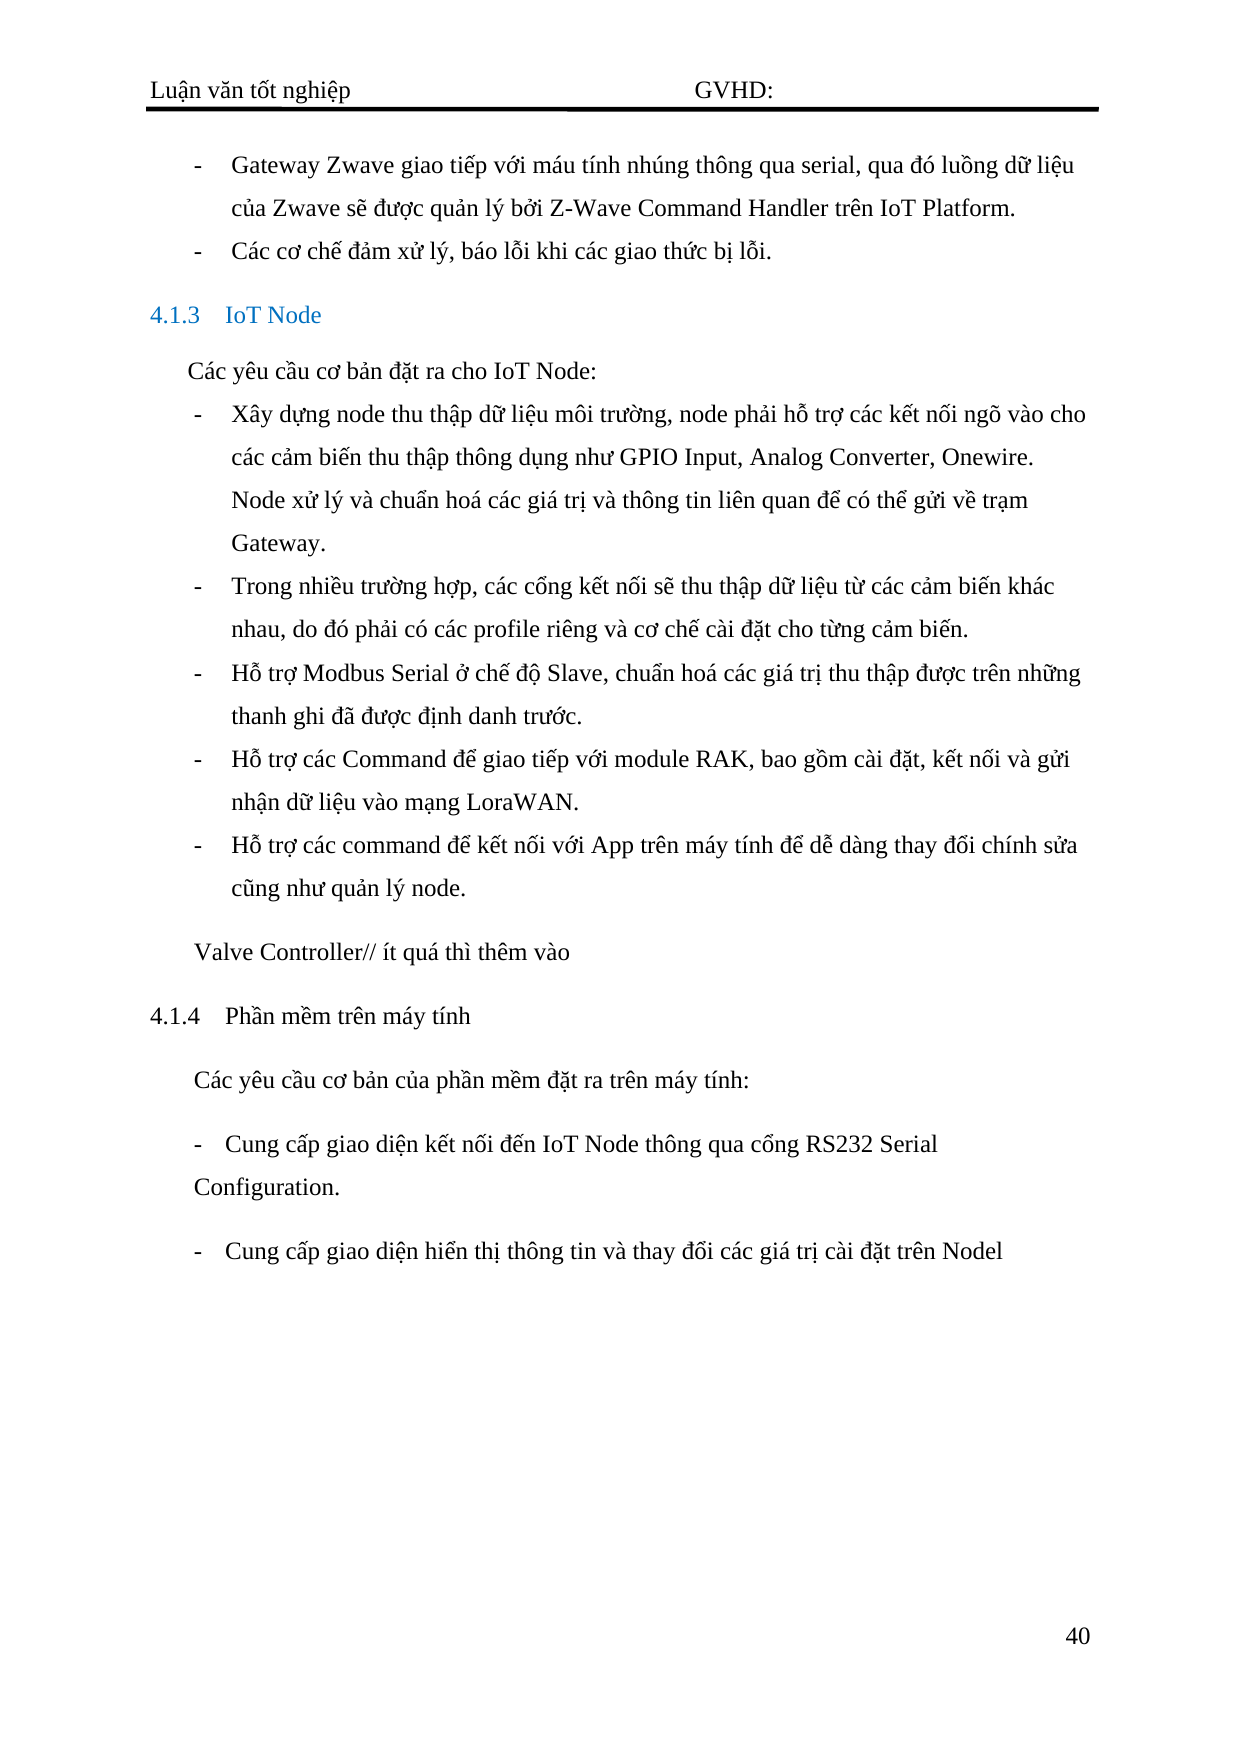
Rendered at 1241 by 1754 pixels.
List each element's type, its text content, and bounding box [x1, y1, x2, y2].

list Hỗ trợ các Command để giao tiếp với module RAK, bao gồm cài đặt, kết nối và gửi nhận dữ liệu vào mạng LoraWAN. [194, 744, 1090, 816]
text - Cung cấp giao diện hiển thị thông tin và thay đổi các giá trị cài đặt trên Nodel [194, 1236, 1090, 1265]
list Các cơ chế đảm xử lý, báo lỗi khi các giao thức bị lỗi. [194, 236, 1090, 265]
subtitle IoT Node [150, 300, 1090, 329]
list Phần mềm trên máy tính [150, 1001, 1090, 1030]
list Các yêu cầu cơ bản đặt ra cho IoT Node: [187, 356, 1090, 384]
list Gateway Zwave giao tiếp với máu tính nhúng thông qua serial, qua đó luồng dữ liệu của Zwave sẽ được quản lý bởi Z-Wave Command Handler trên IoT Platform. [194, 150, 1090, 222]
text Các yêu cầu cơ bản của phần mềm đặt ra trên máy tính: [194, 1065, 1090, 1094]
list Hỗ trợ Modbus Serial ở chế độ Slave, chuẩn hoá các giá trị thu thập được trên những thanh ghi đã được định danh trước. [194, 658, 1090, 729]
list Hỗ trợ các command để kết nối với App trên máy tính để dễ dàng thay đổi chính sửa cũng như quản lý node. [194, 830, 1090, 902]
text - Cung cấp giao diện kết nối đến IoT Node thông qua cổng RS232 Serial Configuration. [194, 1129, 1090, 1201]
text Valve Controller// ít quá thì thêm vào [194, 937, 1090, 966]
list Trong nhiều trường hợp, các cổng kết nối sẽ thu thập dữ liệu từ các cảm biến khác nhau, do đó phải có các profile riêng và cơ chế cài đặt cho từng cảm biến. [194, 571, 1090, 643]
list Xây dựng node thu thập dữ liệu môi trường, node phải hỗ trợ các kết nối ngõ vào cho các cảm biến thu thập thông dụng như GPIO Input, Analog Converter, Onewire. Node xử lý và chuẩn hoá các giá trị và thông tin liên quan để có thể gửi về trạm Gateway. [194, 399, 1090, 557]
